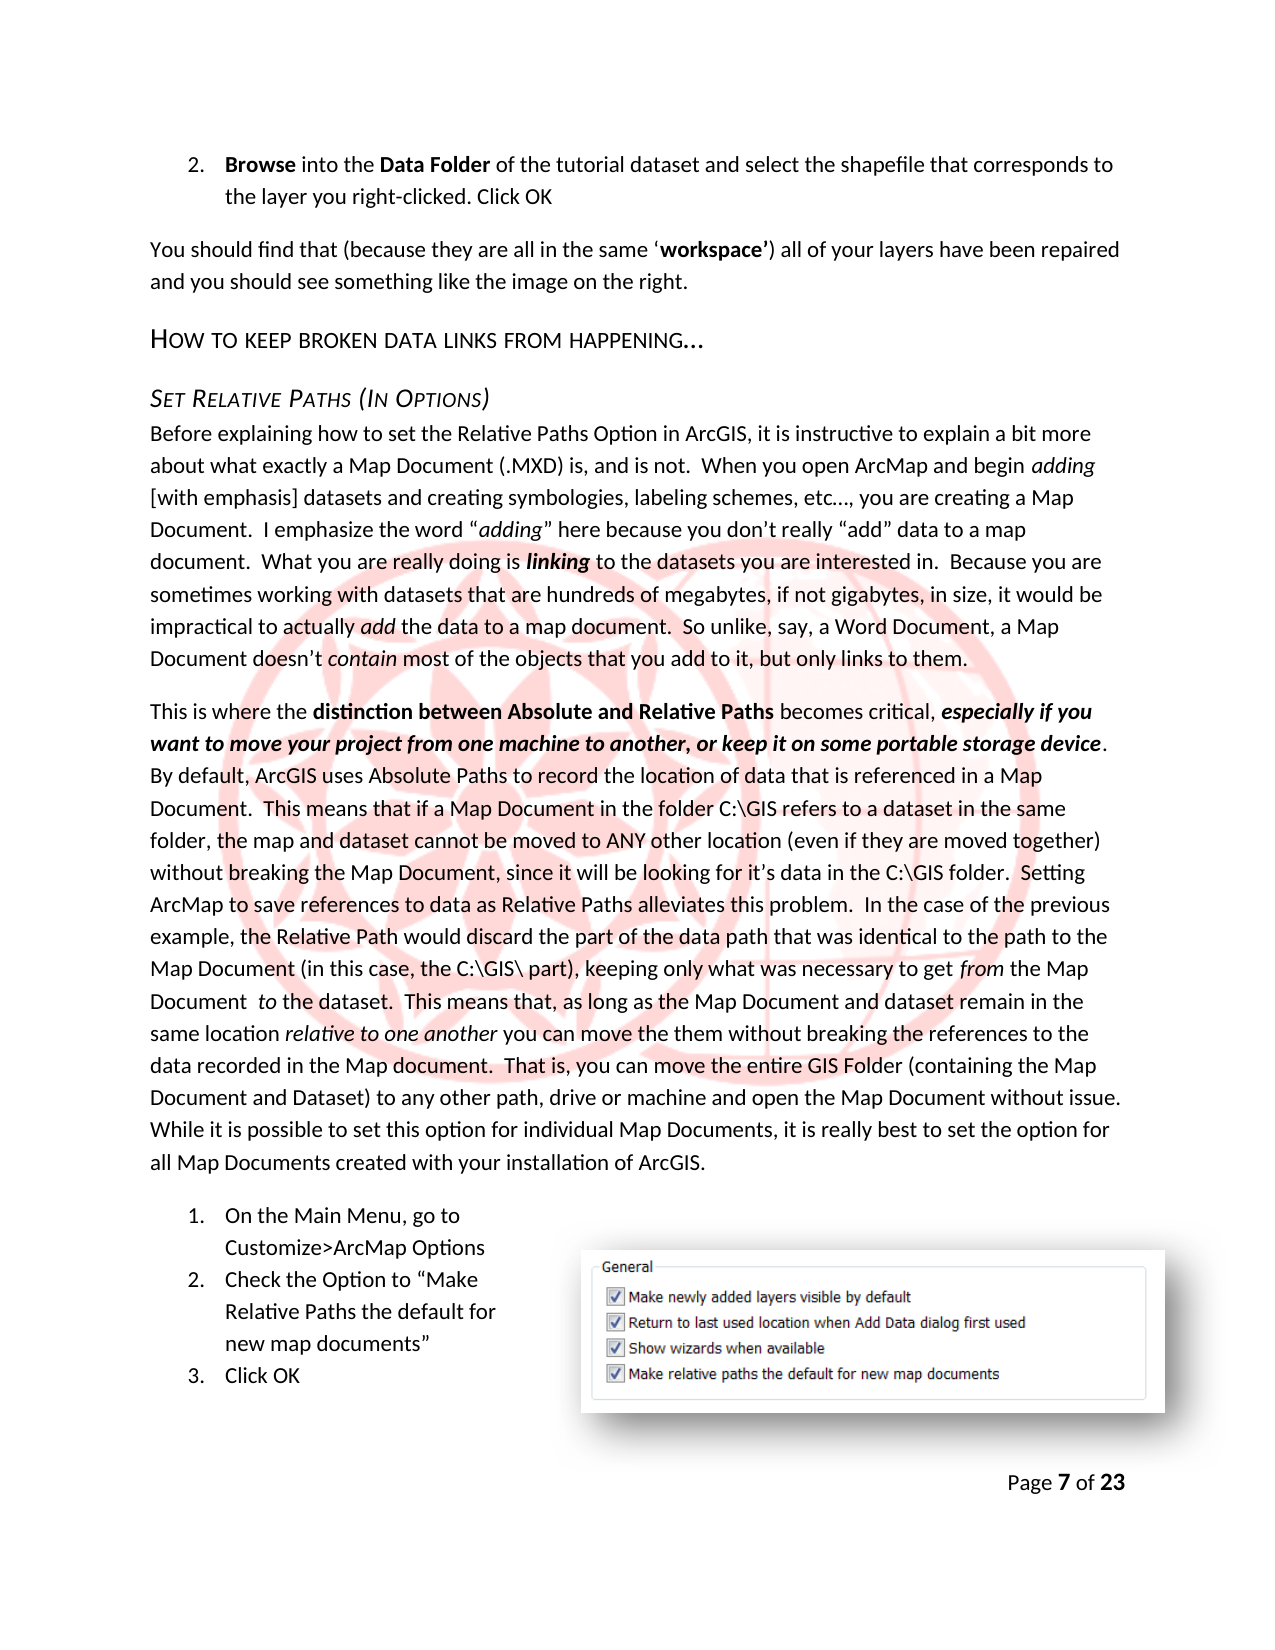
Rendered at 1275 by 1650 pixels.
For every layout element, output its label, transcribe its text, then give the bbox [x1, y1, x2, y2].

list Check the Option to “Make Relative Paths the default for new map documents” [187, 1265, 569, 1357]
subtitle How to keep broken data links from happening… [150, 320, 1125, 356]
text Before explaining how to set the Relative Paths Option in ArcGIS, it is instructive to explain a bit more about what exactly a Map Document (.MXD) is, and is not. When you open ArcMap and begin adding [with emphasis] datasets and creating symbologies, labeling schemes, etc…, you are creating a Map Document. I emphasize the word “adding” here because you don’t really “add” data to a map document. What you are really doing is linking to the datasets you are interested in. Because you are sometimes working with datasets that are hundreds of megabytes, if not gigabytes, in size, it would be impractical to actually add the data to a map document. So unlike, say, a Word Document, a Map Document doesn’t contain most of the objects that you add to it, but only links to them. [150, 419, 1125, 672]
subtitle Set Relative Paths (In Options) [150, 381, 1125, 414]
list On the Main Menu, go to Customize>ArcMap Options [187, 1201, 1125, 1261]
list Click OK [187, 1362, 563, 1390]
text You should find that (because they are all in the same ‘workspace’) all of your layers have been repaired and you should see something like the image on the right. [150, 235, 1125, 295]
text This is where the distinction between Absolute and Relative Paths becomes critical, especially if you want to move your project from one machine to another, or keep it on some portable storage device. By default, ArcGIS uses Absolute Paths to record the location of data that is referenced in a Map Document. This means that if a Map Document in the folder C:\GIS refers to a dataset in the same folder, the map and dataset cannot be moved to ANY other location (even if they are moved together) without breaking the Map Document, since it will be looking for it’s data in the C:\GIS folder. Setting ArcMap to save references to data as Relative Paths alleviates this problem. In the case of the previous example, the Relative Path would discard the part of the data path that was identical to the path to the Map Document (in this case, the C:\GIS\ part), keeping only what was necessary to get from the Map Document to the dataset. This means that, as long as the Map Document and dataset remain in the same location relative to one another you can move the them without breaking the references to the data recorded in the Map document. That is, you can move the entire GIS Folder (containing the Map Document and Dataset) to any other path, drive or machine and open the Map Document without issue. While it is possible to set this option for individual Map Documents, it is really best to set the option for all Map Documents created with your installation of ArcGIS. [150, 697, 1125, 1176]
picture [581, 1250, 1165, 1413]
list Browse into the Data Folder of the tutorial dataset and select the shapefile that corresponds to the layer you right-clicked. Click OK [187, 150, 1125, 210]
